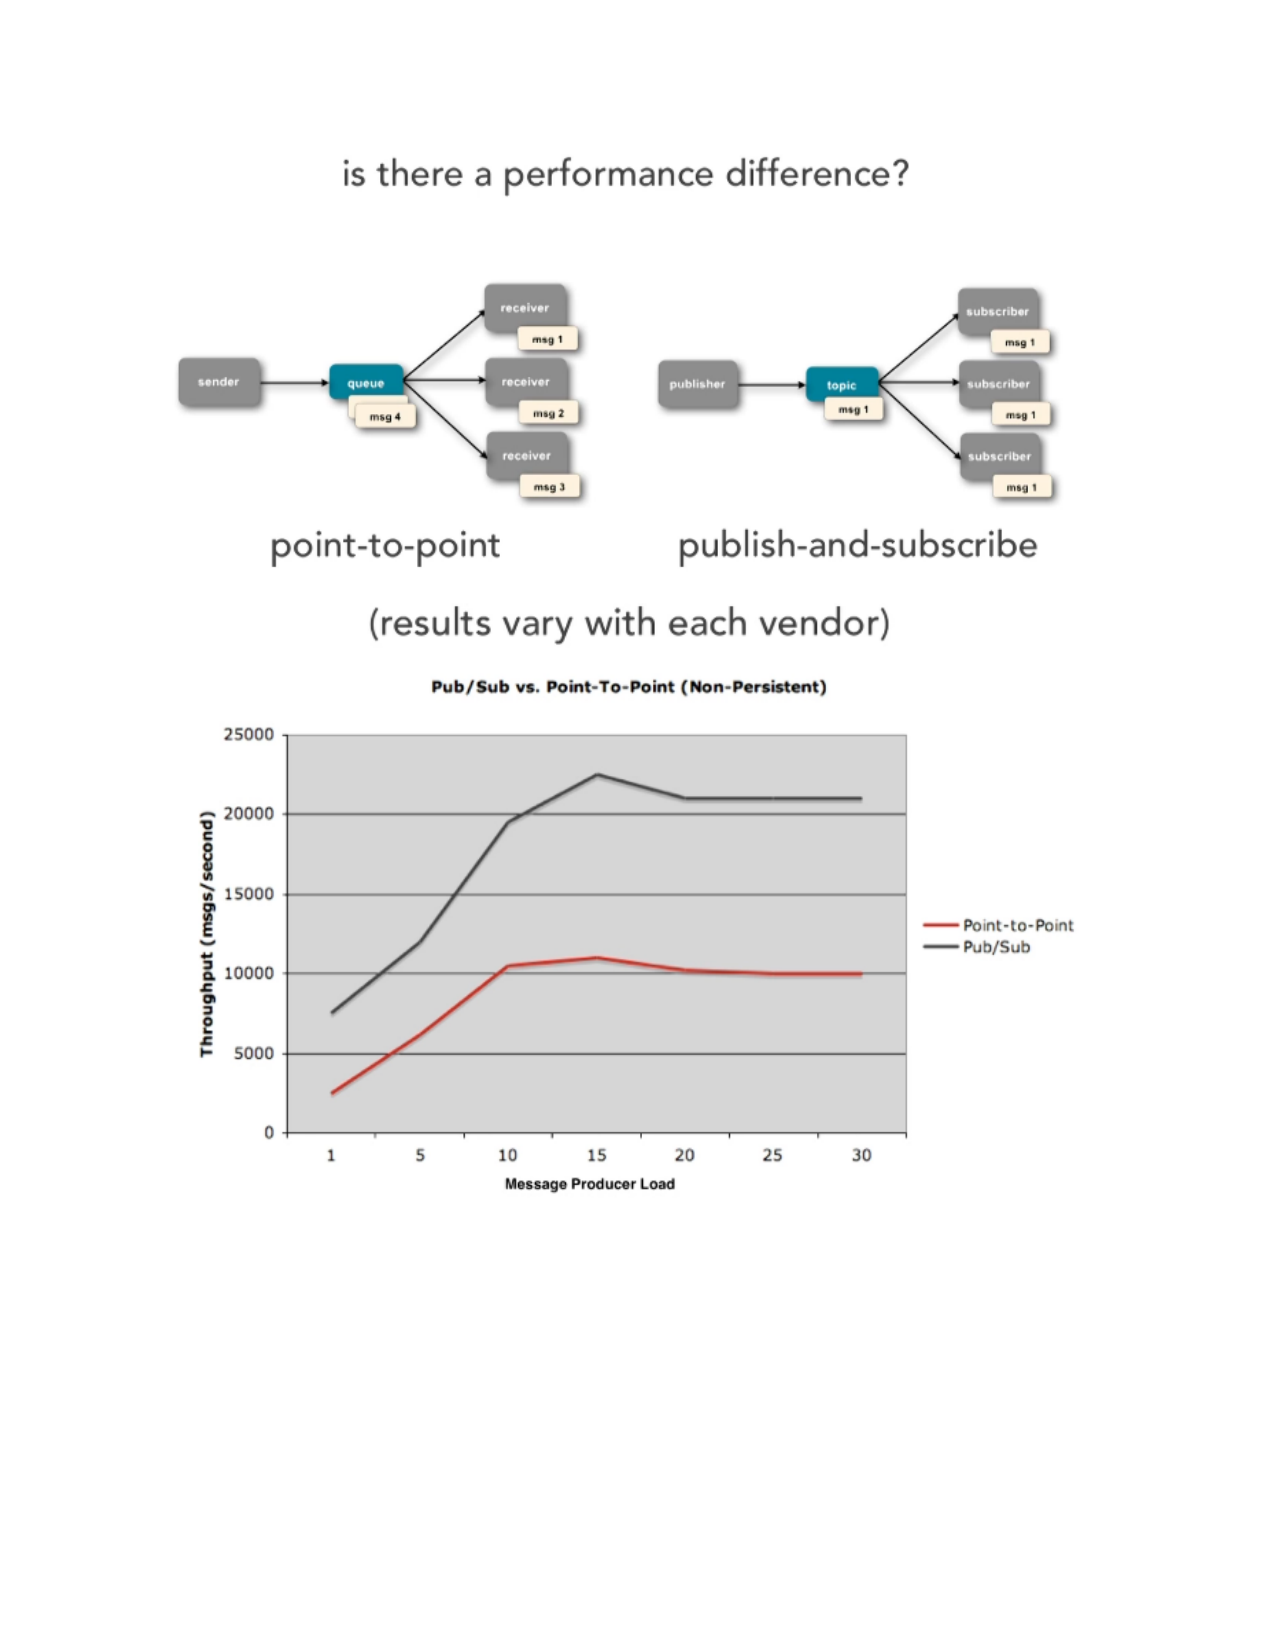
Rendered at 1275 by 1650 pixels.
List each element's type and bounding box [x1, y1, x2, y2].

picture [150, 150, 1124, 1198]
